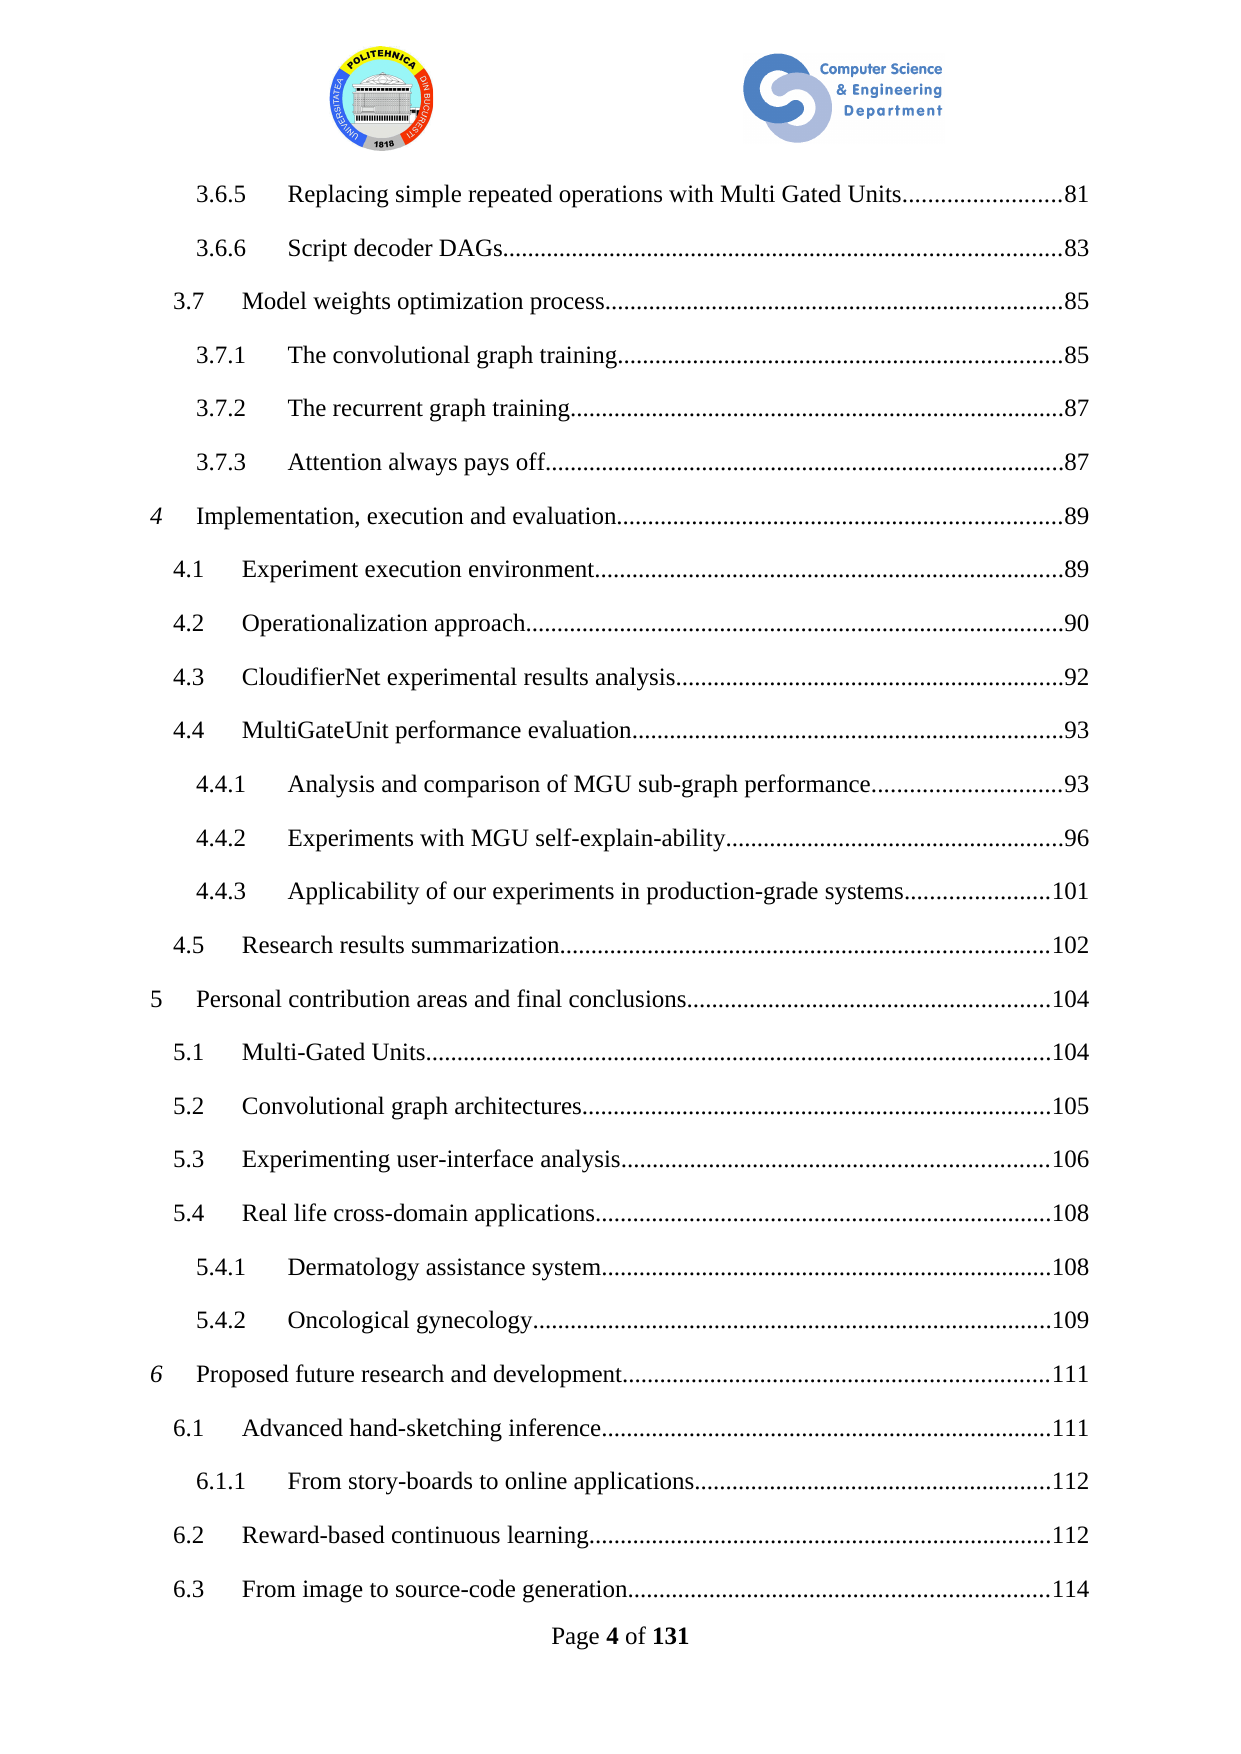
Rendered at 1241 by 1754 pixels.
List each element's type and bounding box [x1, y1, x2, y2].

picture [329, 46, 434, 151]
picture [742, 53, 946, 144]
